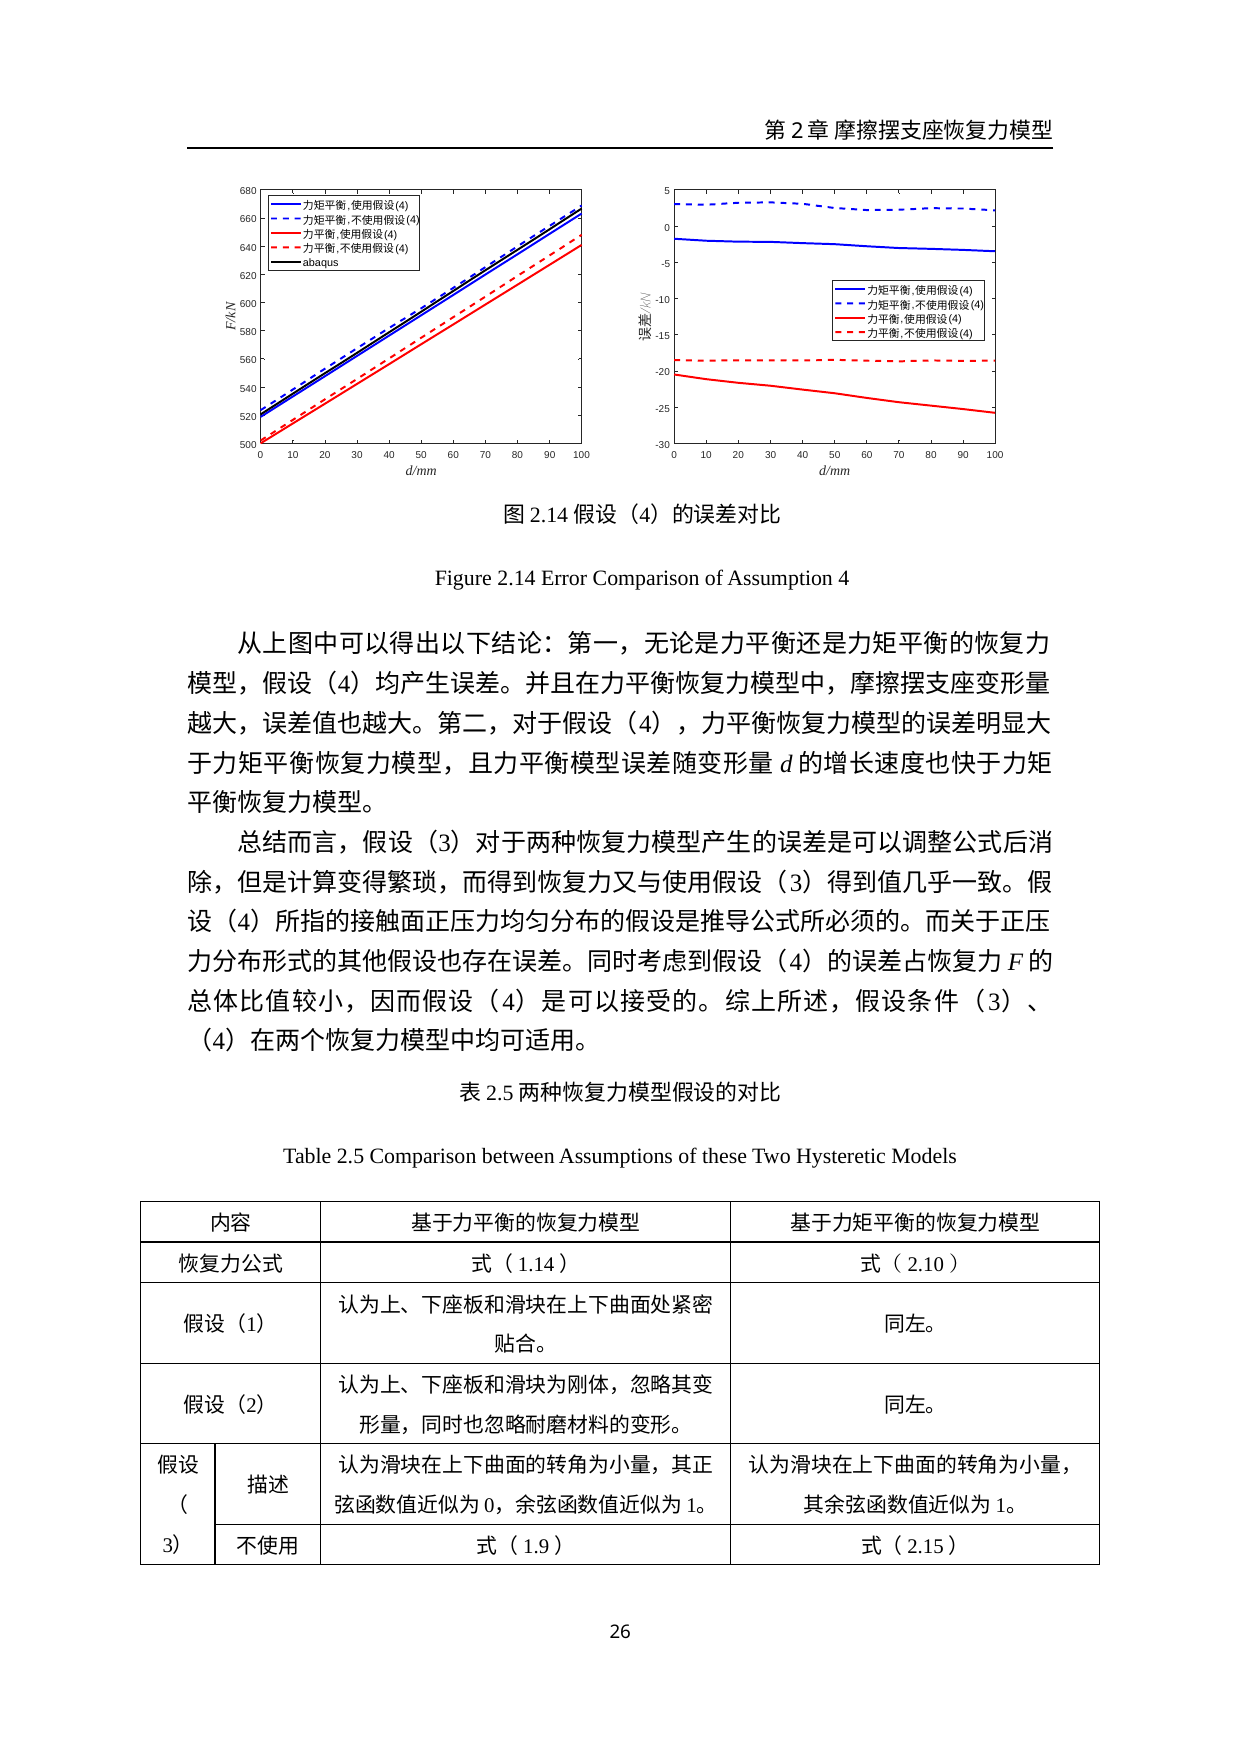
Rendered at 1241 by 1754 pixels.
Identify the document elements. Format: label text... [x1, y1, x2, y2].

table_header 基于力平衡的恢复力模型 [321, 1202, 730, 1241]
table_cell 同左。 [731, 1283, 1099, 1363]
table_cell 式（ 1.9 ） [321, 1525, 730, 1564]
text 总结而言，假设（3）对于两种恢复力模型产生的误差是可以调整公式后消除，但是计算变得繁琐，而得到恢复力又与使用假设（3）得到值几乎一致。假设（4）所指的接触面正压力均匀分布的假设是推导公式所必须的。而关于正压力分布形式的其他假设也存在误差。同时考虑到假设（4）的误差占恢复力F的总体比值较小，因而假设（4）是可以接受的。综上所述，假设条件（3）、（4）在两个恢复力模型中均可适用。 [187, 821, 1053, 1059]
table_cell 恢复力公式 [141, 1243, 320, 1282]
table_header 基于力矩平衡的恢复力模型 [731, 1202, 1099, 1241]
table_cell 认为上、下座板和滑块在上下曲面处紧密贴合。 [321, 1283, 730, 1363]
table_cell 同左。 [731, 1364, 1099, 1443]
table_cell 式（ 1.14 ） [321, 1243, 730, 1282]
table_header 内容 [141, 1202, 320, 1241]
text Table 2.5 Comparison between Assumptions of these Two Hysteretic Models [187, 1136, 1053, 1176]
table_cell 认为上、下座板和滑块为刚体，忽略其变形量，同时也忽略耐磨材料的变形。 [321, 1364, 730, 1443]
table_cell 假设（2） [141, 1364, 320, 1443]
text 表 2.5 两种恢复力模型假设的对比 [187, 1071, 1053, 1111]
text 从上图中可以得出以下结论：第一，无论是力平衡还是力矩平衡的恢复力模型，假设（4）均产生误差。并且在力平衡恢复力模型中，摩擦摆支座变形量越大，误差值也越大。第二，对于假设（4），力平衡恢复力模型的误差明显大于力矩平衡恢复力模型，且力平衡模型误差随变形量d的增长速度也快于力矩平衡恢复力模型。 [187, 622, 1053, 821]
table_cell 认为滑块在上下曲面的转角为小量，其余弦函数值近似为1。 [731, 1444, 1099, 1523]
table_cell 假设（1） [141, 1283, 320, 1363]
table_cell 不使用此假设的公式 [216, 1525, 320, 1564]
table_cell 假设（3） [141, 1444, 214, 1564]
table_cell 描述 [216, 1444, 320, 1523]
table_cell 认为滑块在上下曲面的转角为小量，其正弦函数值近似为0，余弦函数值近似为1。 [321, 1444, 730, 1523]
